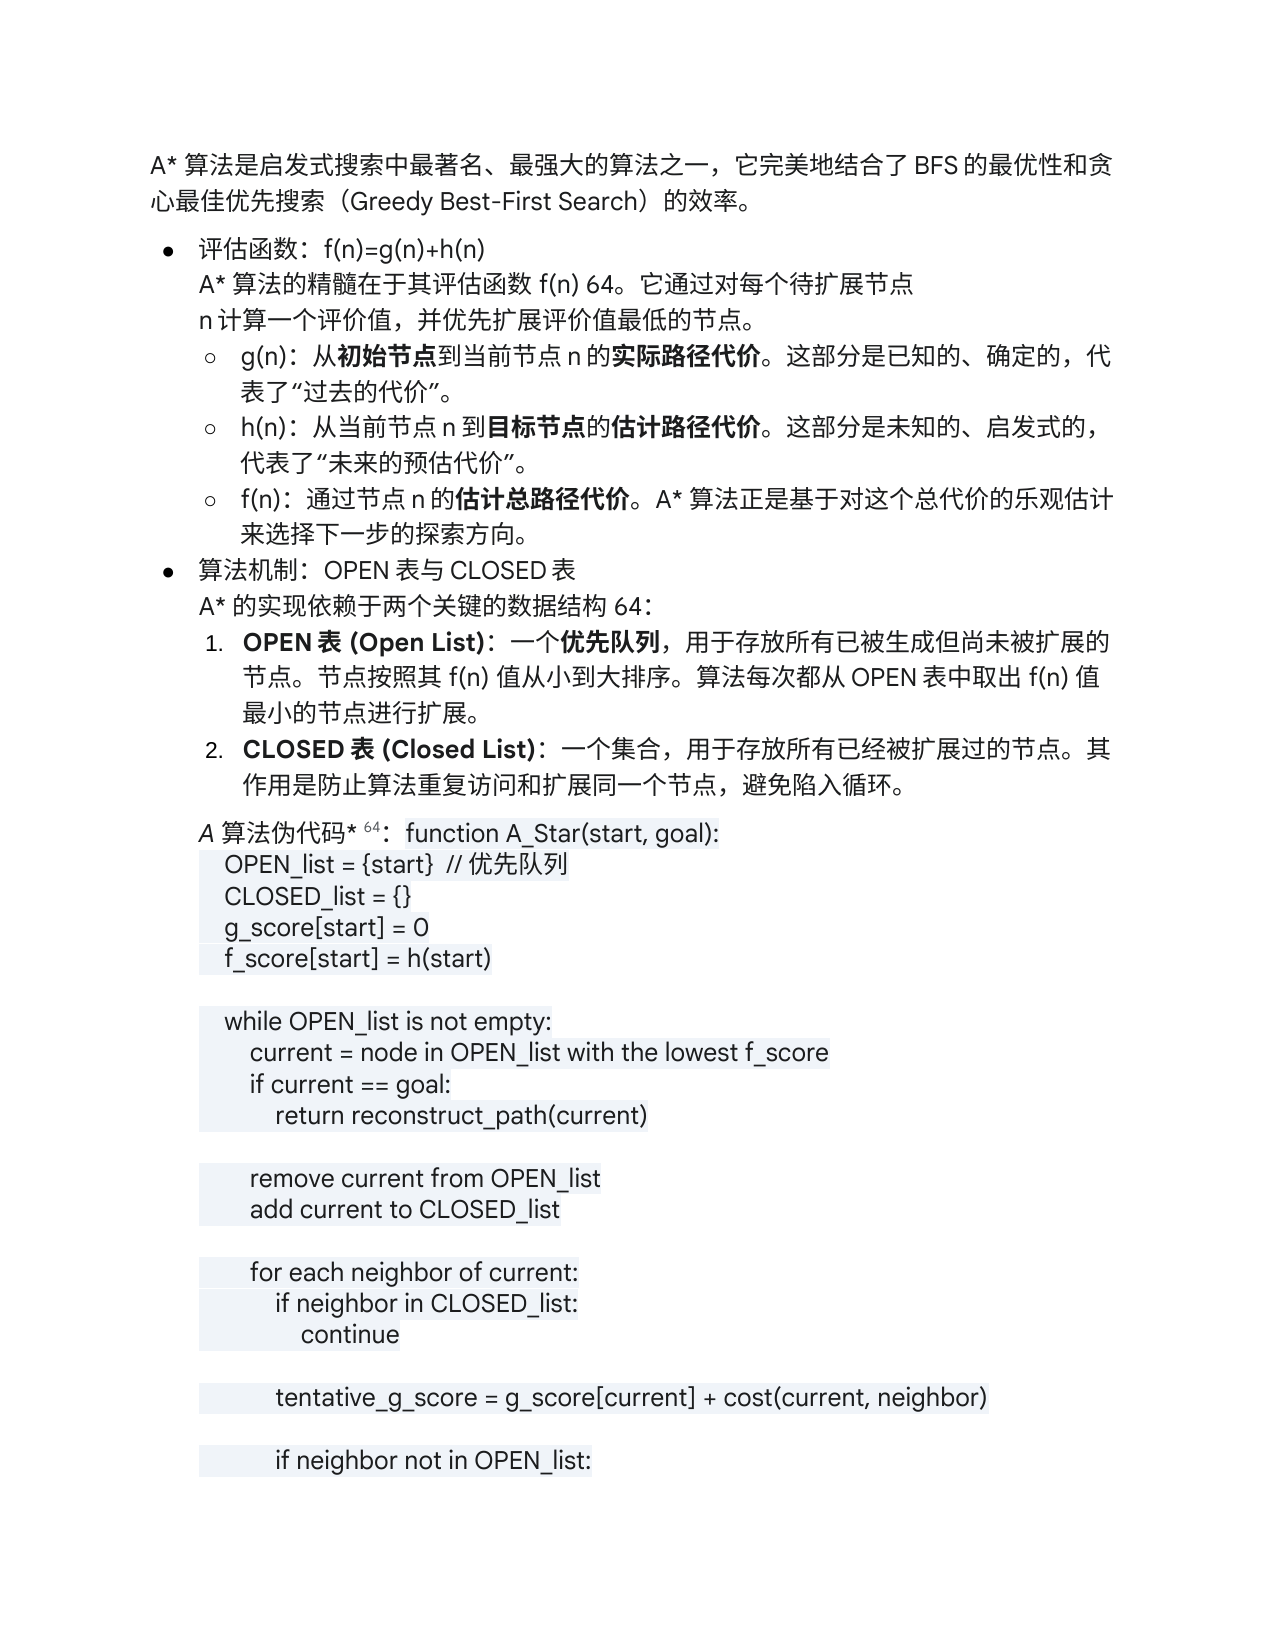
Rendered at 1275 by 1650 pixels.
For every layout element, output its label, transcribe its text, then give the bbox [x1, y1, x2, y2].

list 评估函数：f(n)=g(n)+h(n) A* 算法的精髓在于其评估函数 f(n) 64。它通过对每个待扩展节点 n计算一个评价值，并优先扩展评价值最低的节点。 [161, 234, 1125, 337]
text A* 算法是启发式搜索中最著名、最强大的算法之一，它完美地结合了BFS的最优性和贪心最佳优先搜索（Greedy Best-First Search）的效率。 [150, 150, 1125, 217]
list f(n)：通过节点n的估计总路径代价。A* 算法正是基于对这个总代价的乐观估计来选择下一步的探索方向。 [203, 484, 1125, 551]
list g(n)：从初始节点到当前节点n的实际路径代价。这部分是已知的、确定的，代表了“过去的代价”。 [203, 341, 1125, 408]
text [198, 818, 1125, 1477]
list h(n)：从当前节点n到目标节点的估计路径代价。这部分是未知的、启发式的，代表了“未来的预估代价”。 [203, 413, 1125, 480]
list OPEN表 (Open List)：一个优先队列，用于存放所有已被生成但尚未被扩展的节点。节点按照其 f(n) 值从小到大排序。算法每次都从OPEN表中取出 f(n) 值最小的节点进行扩展。 [205, 627, 1125, 730]
list 算法机制：OPEN表与CLOSED表 A* 的实现依赖于两个关键的数据结构 64： [161, 556, 1125, 623]
list CLOSED表 (Closed List)：一个集合，用于存放所有已经被扩展过的节点。其作用是防止算法重复访问和扩展同一个节点，避免陷入循环。 [205, 734, 1125, 801]
